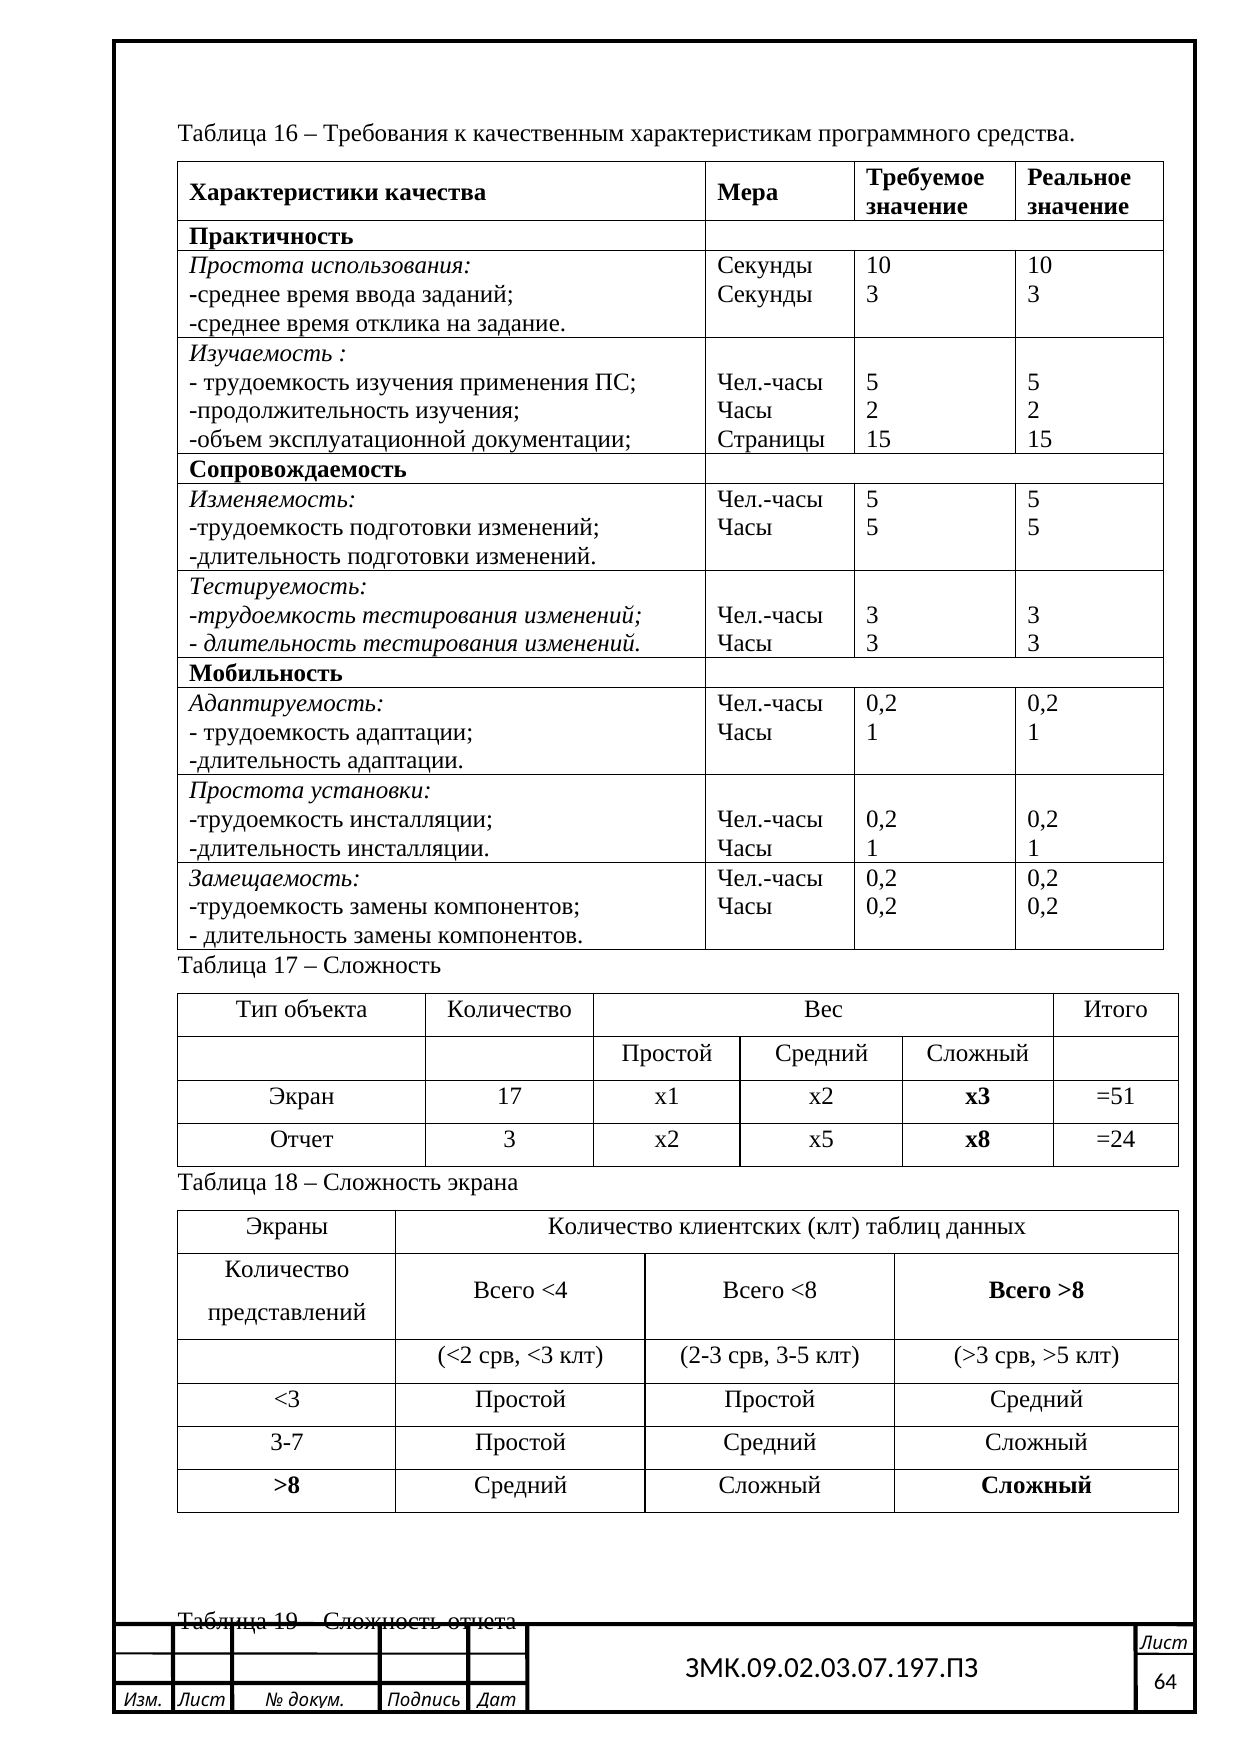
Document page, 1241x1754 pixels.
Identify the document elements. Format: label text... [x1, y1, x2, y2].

table_cell 3 3 [1016, 571, 1163, 657]
table_cell 5 5 [1016, 484, 1163, 570]
table_cell Простой [396, 1384, 644, 1426]
table_cell 0,2 1 [1016, 775, 1163, 862]
table_header Количество [426, 994, 593, 1036]
table_cell Простота использования: -среднее время ввода заданий; -среднее время отклика на задание. [178, 251, 705, 337]
table_cell Средний [741, 1037, 902, 1080]
table_cell Простой [396, 1427, 644, 1469]
table_cell Секунды Секунды [706, 251, 854, 337]
table_cell (2-3 срв, 3-5 клт) [646, 1340, 894, 1383]
table_cell Чел.-часы Часы [706, 775, 854, 862]
table_cell Сопровождаемость [178, 454, 705, 483]
table_header Экраны [178, 1211, 395, 1253]
table_cell Всего <4 [396, 1254, 644, 1339]
table_cell Средний [396, 1470, 644, 1512]
table_cell (>3 срв, >5 клт) [895, 1340, 1178, 1383]
table_cell 0,2 0,2 [1016, 863, 1163, 949]
table_cell Отчет [178, 1124, 425, 1166]
table_cell [1054, 1037, 1178, 1080]
table_cell [706, 658, 1163, 687]
table_cell 3 [426, 1124, 593, 1166]
table_cell 0,2 1 [855, 688, 1015, 774]
table_cell 0,2 1 [1016, 688, 1163, 774]
table_cell Изучаемость : - трудоемкость изучения применения ПС; -продолжительность изучения; -объем эксплуатационной документации; [178, 338, 705, 453]
table_cell Адаптируемость: - трудоемкость адаптации; -длительность адаптации. [178, 688, 705, 774]
table_cell x3 [903, 1081, 1053, 1123]
table_cell Чел.-часы Часы [706, 688, 854, 774]
table_header Количество клиентских (клт) таблиц данных [396, 1211, 1178, 1253]
table_cell Чел.-часы Часы [706, 863, 854, 949]
table_cell Простой [646, 1384, 894, 1426]
table_header Требуемое значение [855, 162, 1015, 220]
table_cell 5 2 15 [855, 338, 1015, 453]
text Таблица 18 – Сложность экрана [177, 1167, 1152, 1196]
table_cell [706, 454, 1163, 483]
table_header Характеристики качества [178, 162, 705, 220]
table_cell =24 [1054, 1124, 1178, 1166]
table_cell 5 5 [855, 484, 1015, 570]
table_cell Простой [594, 1037, 739, 1080]
table_cell Всего >8 [895, 1254, 1178, 1339]
table_header Вес [594, 994, 1053, 1036]
text Таблица 19 – Сложность отчета [177, 1606, 1152, 1635]
text Таблица 17 – Сложность [177, 950, 1152, 979]
table_cell x2 [594, 1124, 739, 1166]
table_cell >8 [178, 1470, 395, 1512]
table_cell Сложный [646, 1470, 894, 1512]
table_cell x2 [741, 1081, 902, 1123]
table_cell Всего <8 [646, 1254, 894, 1339]
table_cell [426, 1037, 593, 1080]
table_cell 17 [426, 1081, 593, 1123]
table_cell 10 3 [855, 251, 1015, 337]
text Таблица 16 – Требования к качественным характеристикам программного средства. [177, 118, 1152, 147]
table_cell Чел.-часы Часы [706, 484, 854, 570]
table_cell Экран [178, 1081, 425, 1123]
table_cell [178, 1340, 395, 1383]
table_cell Сложный [903, 1037, 1053, 1080]
table_cell Средний [895, 1384, 1178, 1426]
table_cell 3 3 [855, 571, 1015, 657]
table_cell Чел.-часы Часы [706, 571, 854, 657]
table_cell Изменяемость: -трудоемкость подготовки изменений; -длительность подготовки изменений. [178, 484, 705, 570]
table_cell x8 [903, 1124, 1053, 1166]
table_cell Средний [646, 1427, 894, 1469]
table_cell Сложный [895, 1427, 1178, 1469]
table_header Тип объекта [178, 994, 425, 1036]
table_cell (<2 срв, <3 клт) [396, 1340, 644, 1383]
table_cell =51 [1054, 1081, 1178, 1123]
table_header Реальное значение [1016, 162, 1163, 220]
table_cell 0,2 1 [855, 775, 1015, 862]
table_header Мера [706, 162, 854, 220]
table_cell Тестируемость: -трудоемкость тестирования изменений; - длительность тестирования изменений. [178, 571, 705, 657]
table_cell Количество представлений [178, 1254, 395, 1339]
table_cell Простота установки: -трудоемкость инсталляции; -длительность инсталляции. [178, 775, 705, 862]
table_cell 5 2 15 [1016, 338, 1163, 453]
table_cell 3-7 [178, 1427, 395, 1469]
table_header Итого [1054, 994, 1178, 1036]
table_cell Чел.-часы Часы Страницы [706, 338, 854, 453]
table_cell Сложный [895, 1470, 1178, 1512]
table_cell 0,2 0,2 [855, 863, 1015, 949]
table_cell x1 [594, 1081, 739, 1123]
table_cell [178, 1037, 425, 1080]
table_cell Замещаемость: -трудоемкость замены компонентов; - длительность замены компонентов. [178, 863, 705, 949]
table_cell Практичность [178, 221, 705, 249]
table_cell [706, 221, 1163, 249]
table_cell x5 [741, 1124, 902, 1166]
table_cell 10 3 [1016, 251, 1163, 337]
table_cell <3 [178, 1384, 395, 1426]
table_cell Мобильность [178, 658, 705, 687]
